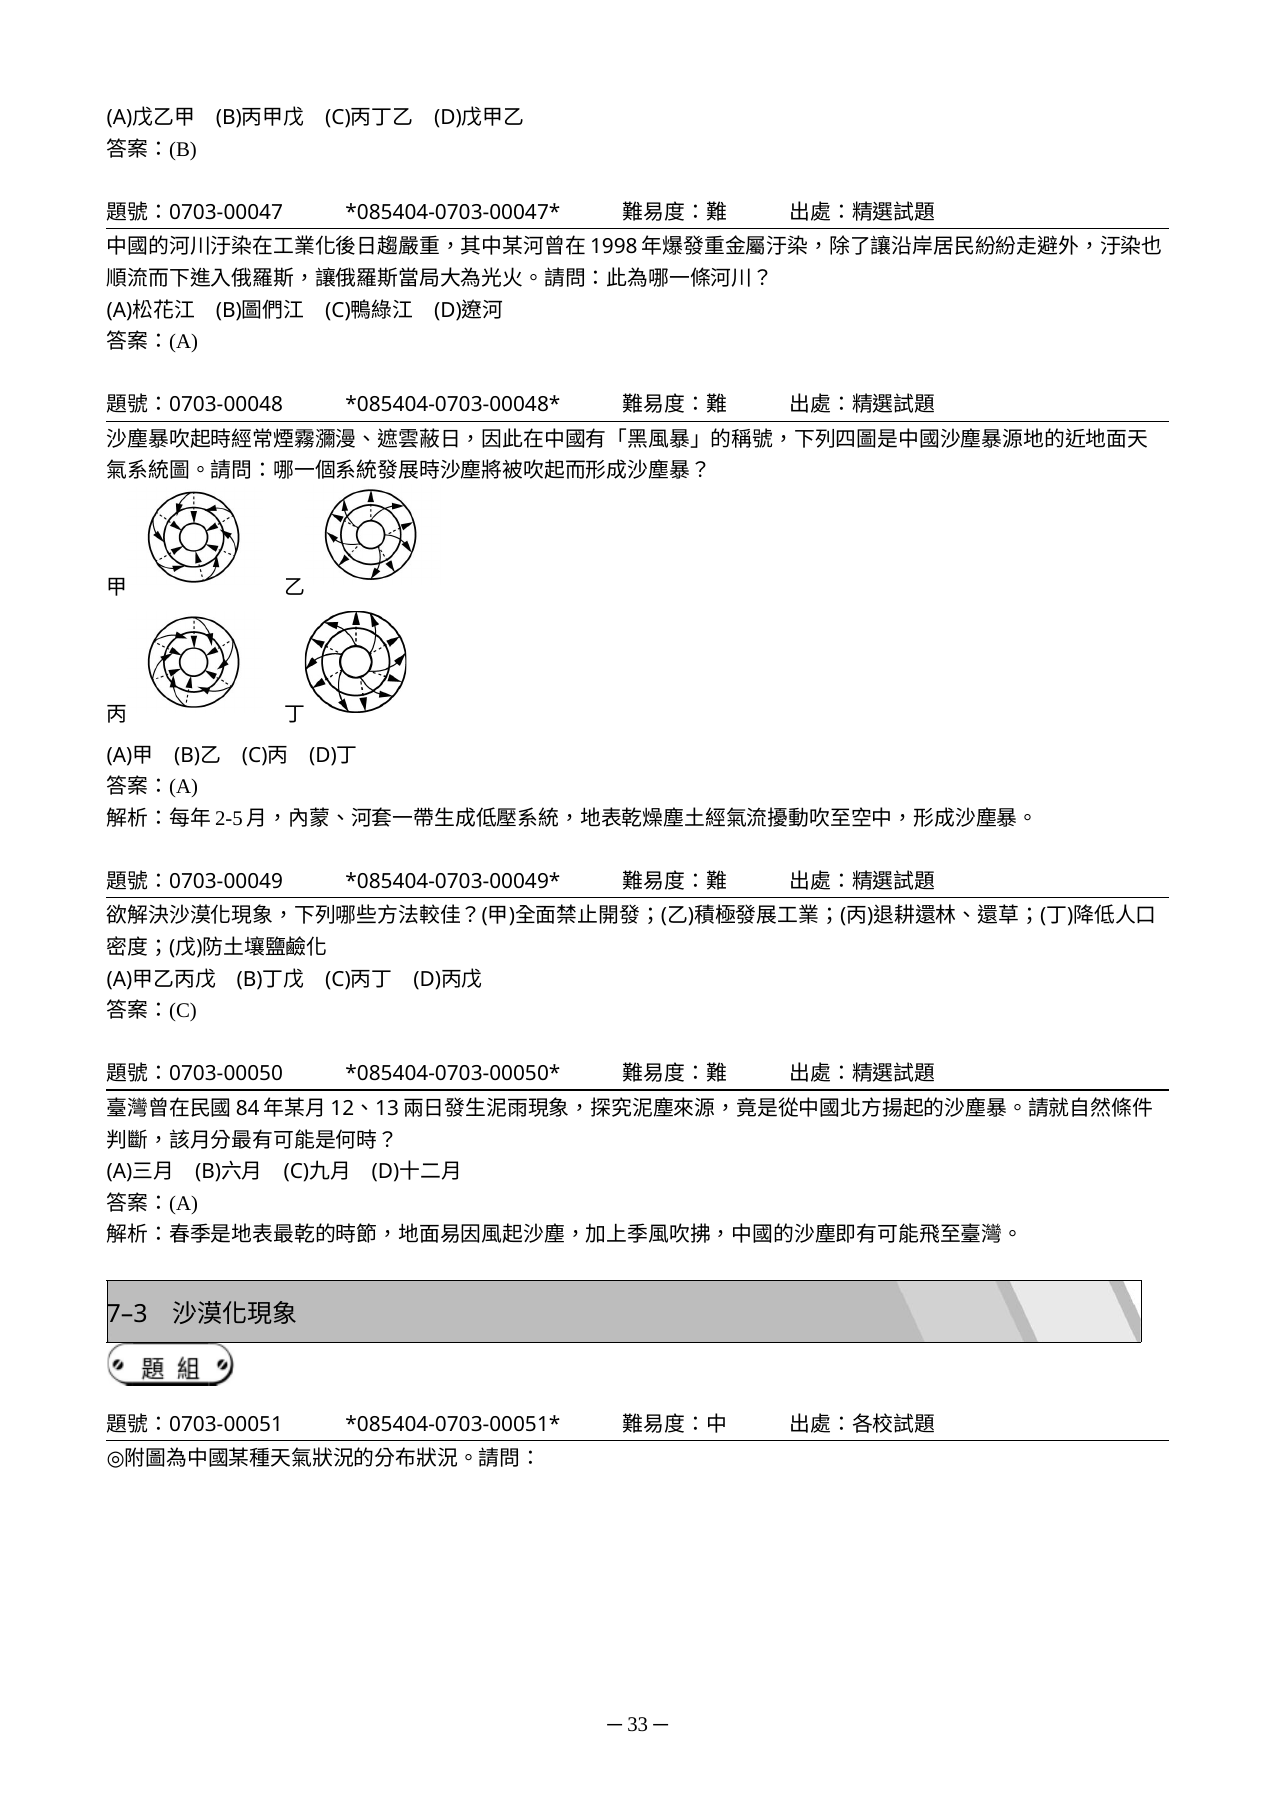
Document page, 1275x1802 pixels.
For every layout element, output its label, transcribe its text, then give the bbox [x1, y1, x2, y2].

text 題號：0703-00050 *085404-0703-00050* 難易度：難 出處：精選試題 [106, 1056, 1169, 1089]
text 題號：0703-00049 *085404-0703-00049* 難易度：難 出處：精選試題 [106, 863, 1169, 897]
text 題號：0703-00048 *085404-0703-00048* 難易度：難 出處：精選試題 [106, 387, 1169, 421]
text 答案：(C) [106, 993, 1169, 1024]
text 中國的河川汙染在工業化後日趨嚴重，其中某河曾在1998年爆發重金屬汙染，除了讓沿岸居民紛紛走避外，汙染也順流而下進入俄羅斯，讓俄羅斯當局大為光火。請問：此為哪一條河川？ (A)松花江 (B)圖們江 (C)鴨綠江 (D)遼河 [106, 229, 1169, 324]
text 答案：(A) [106, 769, 1169, 800]
text 題號：0703-00051 *085404-0703-00051* 難易度：中 出處：各校試題 [106, 1406, 1169, 1440]
text 欲解決沙漠化現象，下列哪些方法較佳？(甲)全面禁止開發；(乙)積極發展工業；(丙)退耕還林、還草；(丁)降低人口密度；(戊)防土壤鹽鹼化 (A)甲乙丙戊 (B)丁戊 (C)丙丁 (D)丙戊 [106, 898, 1169, 993]
picture [304, 611, 407, 713]
picture [127, 611, 264, 713]
text 沙塵暴吹起時經常煙霧瀰漫、遮雲蔽日，因此在中國有「黑風暴」的稱號，下列四圖是中國沙塵暴源地的近地面天氣系統圖。請問：哪一個系統發展時沙塵將被吹起而形成沙塵暴？ 甲 乙 丙 丁 (A)甲 (B)乙 (C)丙 (D)丁 [106, 422, 1169, 769]
text 解析：每年2-5月，內蒙、河套一帶生成低壓系統，地表乾燥塵土經氣流擾動吹至空中，形成沙塵暴。 [106, 800, 1169, 832]
text 答案：(A) [106, 1185, 1169, 1217]
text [106, 100, 1169, 131]
text 題號：0703-00047 *085404-0703-00047* 難易度：難 出處：精選試題 [106, 194, 1169, 228]
text 解析：春季是地表最乾的時節，地面易因風起沙塵，加上季風吹拂，中國的沙塵即有可能飛至臺灣。 [106, 1217, 1169, 1248]
text 臺灣曾在民國84年某月12、13兩日發生泥雨現象，探究泥塵來源，竟是從中國北方揚起的沙塵暴。請就自然條件判斷，該月分最有可能是何時？ (A)三月 (B)六月 (C)九月 (D)十二月 [106, 1091, 1169, 1185]
picture [127, 487, 264, 585]
text 7–3 沙漠化現象 [106, 1280, 1169, 1343]
text 答案：(B) [106, 131, 1169, 163]
text 答案：(A) [106, 324, 1169, 355]
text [106, 1441, 1169, 1472]
picture [304, 484, 441, 585]
